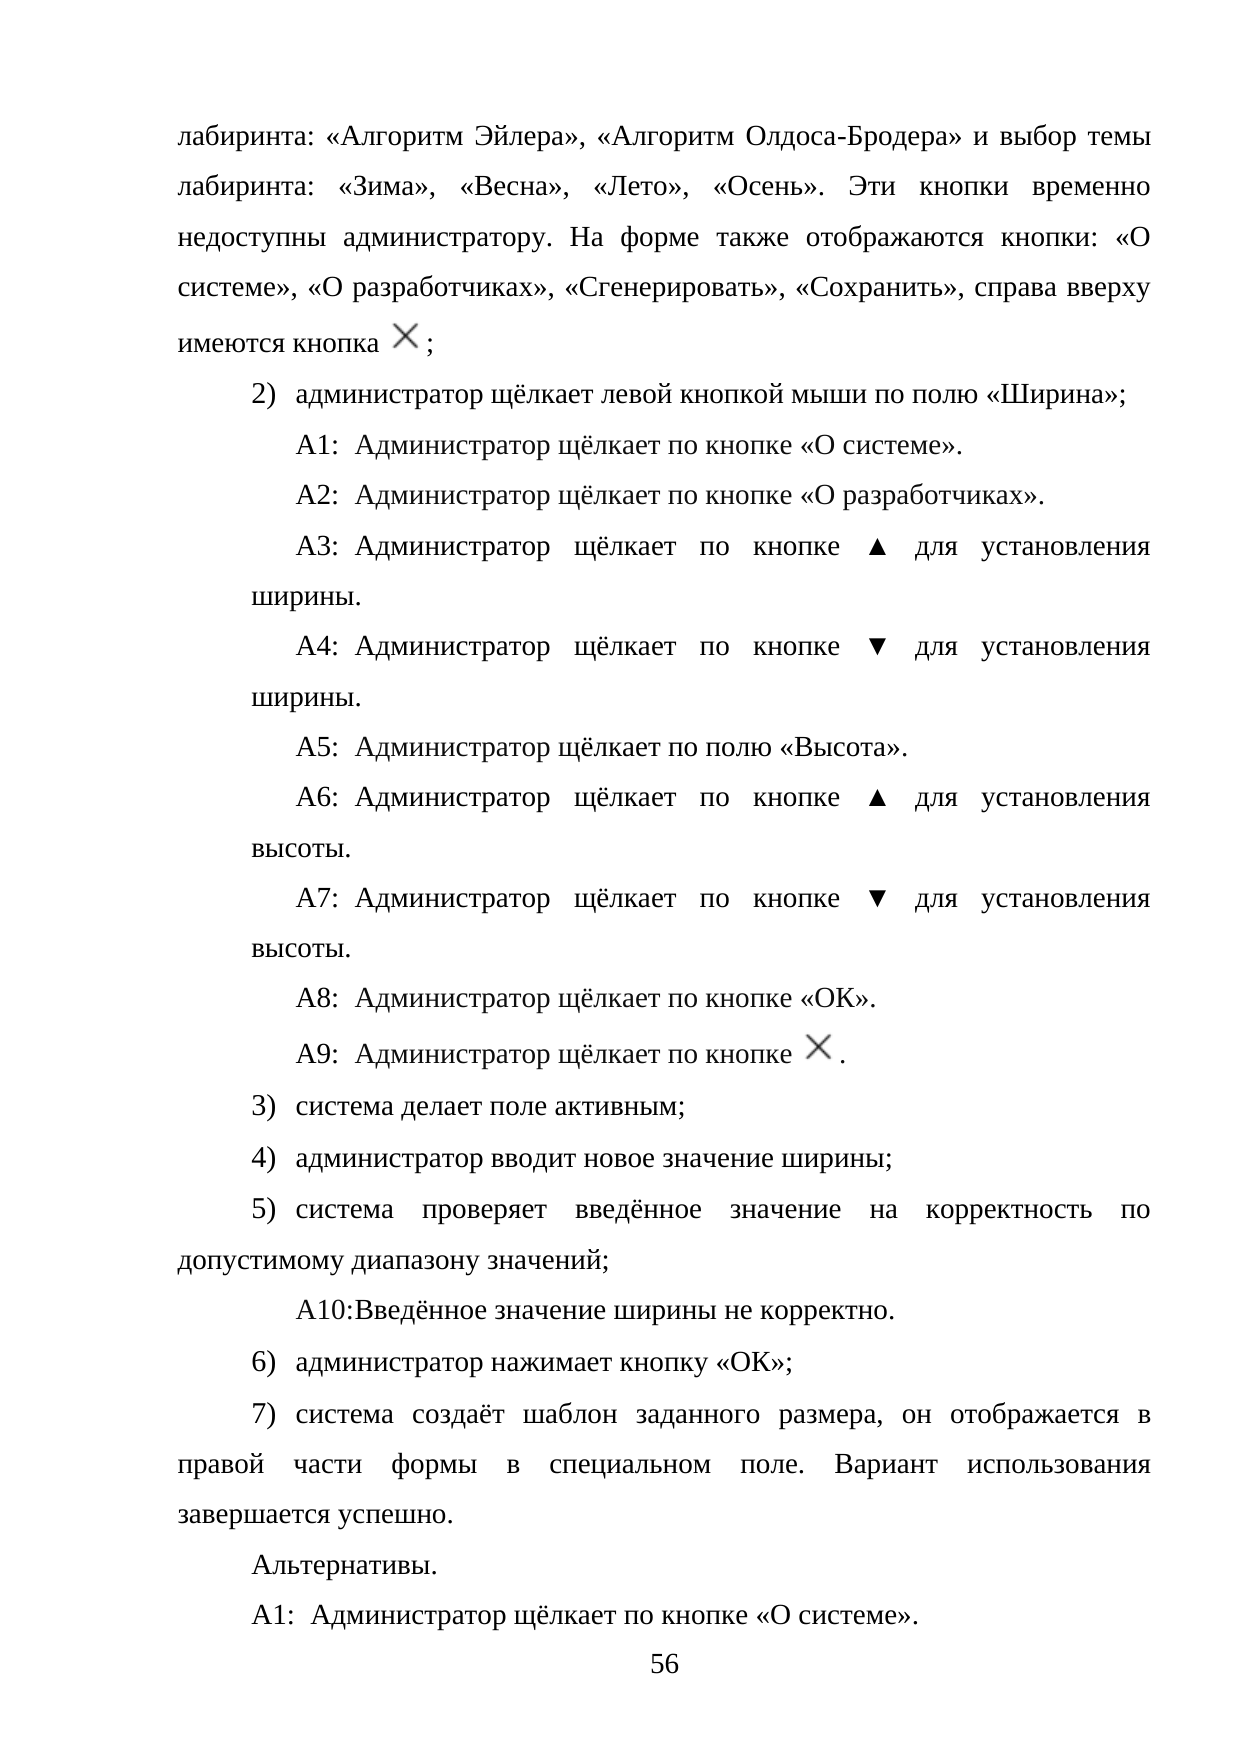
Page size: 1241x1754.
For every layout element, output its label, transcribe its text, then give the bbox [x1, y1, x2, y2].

list Администратор щёлкает по кнопке ▲ для установления ширины. [251, 528, 1152, 612]
picture [386, 319, 426, 353]
list Администратор щёлкает по кнопке «О системе». [251, 427, 1152, 461]
text система проверяет введённое значение на корректность по допустимому диапазону значений; [177, 1191, 1152, 1276]
list Администратор щёлкает по кнопке ▼ для установления высоты. [251, 880, 1152, 964]
text система создаёт шаблон заданного размера, он отображается в правой части формы в специальном поле. Вариант использования завершается успешно. [177, 1395, 1152, 1530]
list Администратор щёлкает по кнопке ▼ для установления ширины. [251, 628, 1152, 712]
list Администратор щёлкает по кнопке . [251, 1031, 1152, 1070]
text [177, 118, 1152, 358]
list А10: Введённое значение ширины не корректно. [295, 1292, 1152, 1326]
text администратор щёлкает левой кнопкой мыши по полю «Ширина»; [177, 375, 1152, 410]
picture [800, 1031, 839, 1064]
text администратор вводит новое значение ширины; [177, 1139, 1152, 1173]
text администратор нажимает кнопку «ОК»; [177, 1343, 1152, 1377]
list Администратор щёлкает по кнопке «О системе». [251, 1597, 1152, 1631]
list Альтернативы. [251, 1547, 1152, 1580]
list Администратор щёлкает по кнопке «О разработчиках». [251, 477, 1152, 511]
list Администратор щёлкает по полю «Высота». [251, 729, 1152, 763]
text система делает поле активным; [177, 1087, 1152, 1121]
list Администратор щёлкает по кнопке ▲ для установления высоты. [251, 779, 1152, 863]
list Администратор щёлкает по кнопке «ОК». [251, 981, 1152, 1014]
